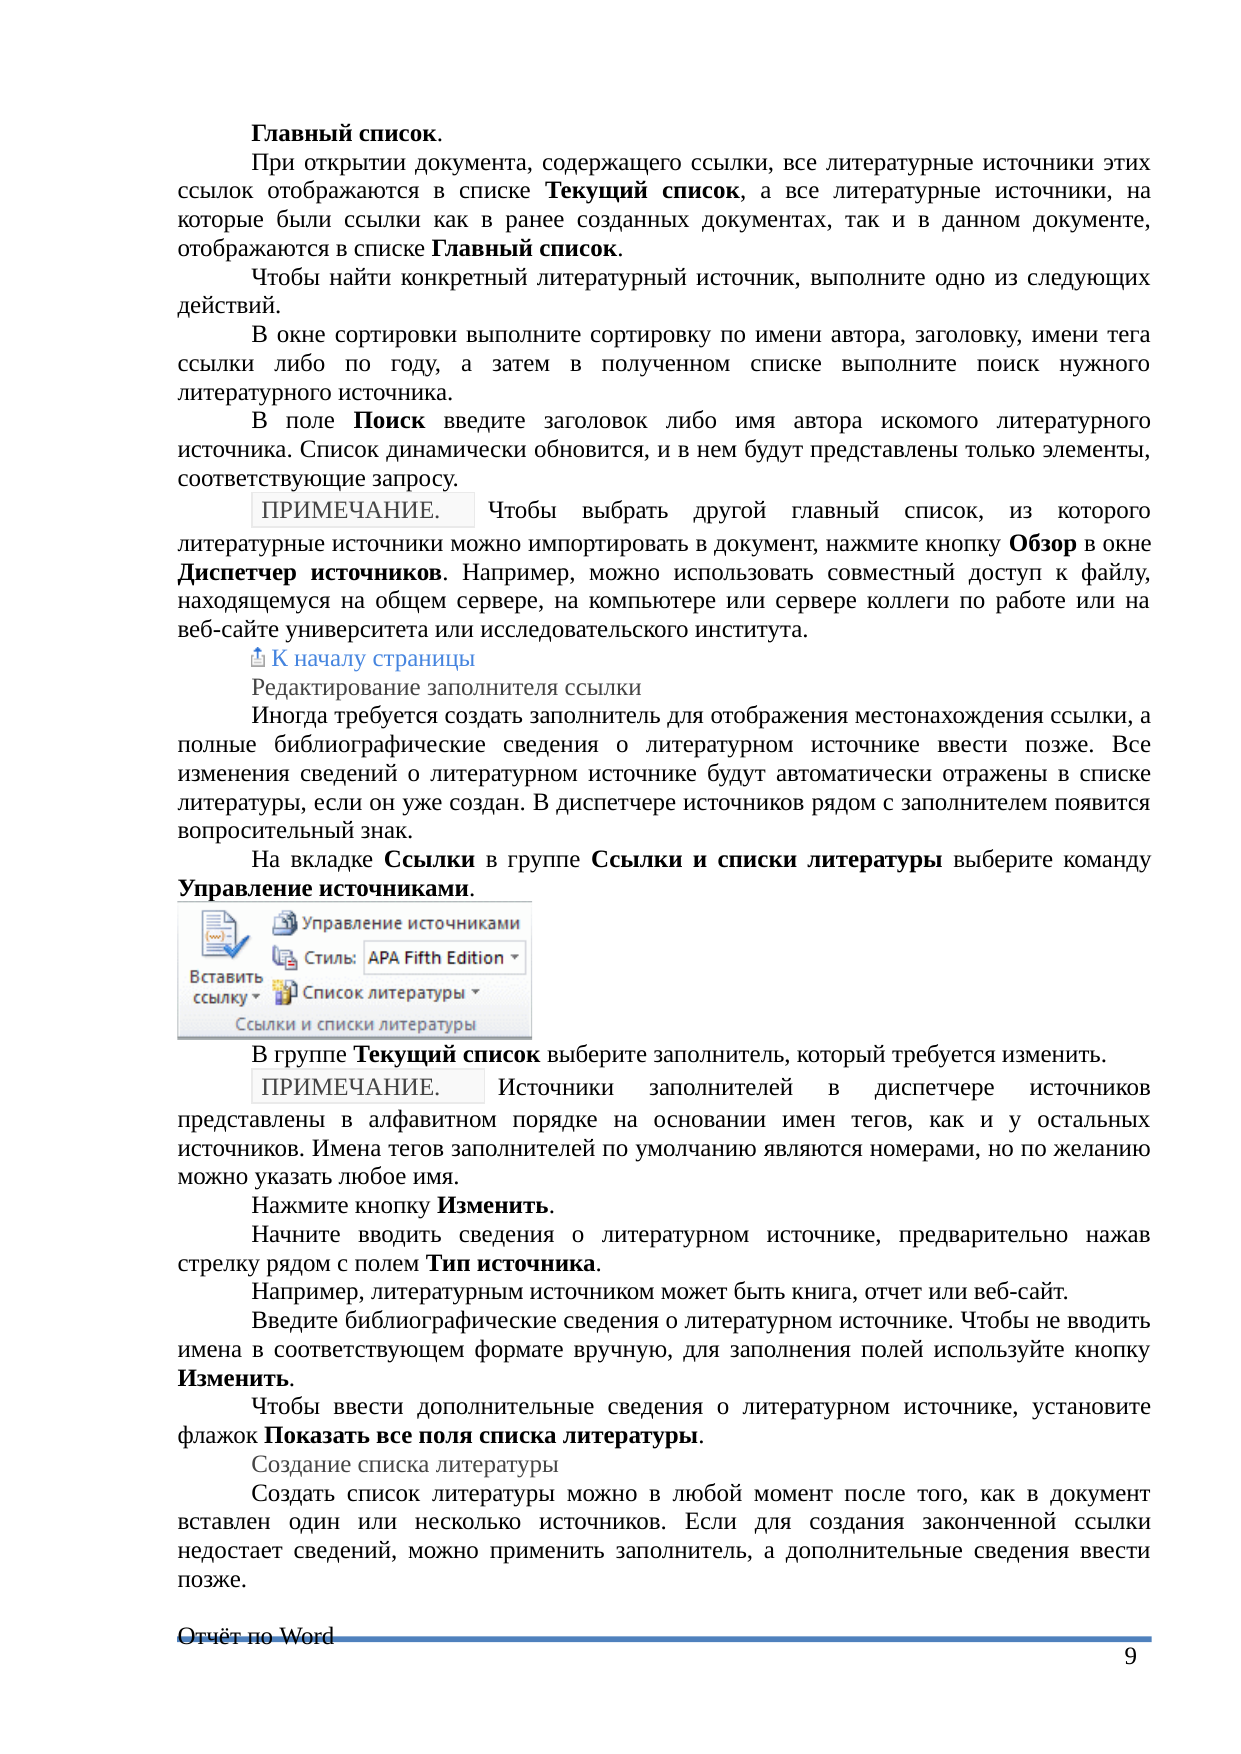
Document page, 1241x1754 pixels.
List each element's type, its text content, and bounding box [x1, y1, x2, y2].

text Главный список. [177, 118, 1152, 147]
text В окне сортировки выполните сортировку по имени автора, заголовку, имени тега ссылки либо по году, а затем в полученном списке выполните поиск нужного литературного источника. [177, 319, 1152, 406]
text Иногда требуется создать заполнитель для отображения местонахождения ссылки, а полные библиографические сведения о литературном источнике ввести позже. Все изменения сведений о литературном источнике будут автоматически отражены в списке литературы, если он уже создан. В диспетчере источников рядом с заполнителем появится вопросительный знак. [177, 700, 1152, 844]
text В группе Текущий список выберите заполнитель, который требуется изменить. [177, 1039, 1152, 1068]
text При открытии документа, содержащего ссылки, все литературные источники этих ссылок отображаются в списке Текущий список, а все литературные источники, на которые были ссылки как в ранее созданных документах, так и в данном документе, отображаются в списке Главный список. [177, 147, 1152, 262]
text Создать список литературы можно в любой момент после того, как в документ вставлен один или несколько источников. Если для создания законченной ссылки недостает сведений, можно применить заполнитель, а дополнительные сведения ввести позже. [177, 1478, 1152, 1593]
text Примечание. Чтобы выбрать другой главный список, из которого литературные источники можно импортировать в документ, нажмите кнопку Обзор в окне Диспетчер источников. Например, можно использовать совместный доступ к файлу, находящемуся на общем сервере, на компьютере или сервере коллеги по работе или на веб-сайте университета или исследовательского института. [177, 492, 1152, 643]
text Например, литературным источником может быть книга, отчет или веб-сайт. [177, 1276, 1152, 1305]
text Примечание. Источники заполнителей в диспетчере источников представлены в алфавитном порядке на основании имен тегов, как и у остальных источников. Имена тегов заполнителей по умолчанию являются номерами, но по желанию можно указать любое имя. [177, 1068, 1152, 1190]
text В поле Поиск введите заголовок либо имя автора искомого литературного источника. Список динамически обновится, и в нем будут представлены только элементы, соответствующие запросу. [177, 406, 1152, 492]
text Нажмите кнопку Изменить. [177, 1190, 1152, 1219]
picture [251, 647, 265, 667]
text Введите библиографические сведения о литературном источнике. Чтобы не вводить имена в соответствующем формате вручную, для заполнения полей используйте кнопку Изменить. [177, 1305, 1152, 1391]
text Начните вводить сведения о литературном источнике, предварительно нажав стрелку рядом с полем Тип источника. [177, 1219, 1152, 1276]
text Чтобы ввести дополнительные сведения о литературном источнике, установите флажок Показать все поля списка литературы. [177, 1391, 1152, 1449]
text К началу страницы [177, 643, 1152, 672]
text Чтобы найти конкретный литературный источник, выполните одно из следующих действий. [177, 262, 1152, 319]
text Редактирование заполнителя ссылки [177, 672, 1152, 700]
text Создание списка литературы [177, 1449, 1152, 1478]
text На вкладке Ссылки в группе Ссылки и списки литературы выберите команду Управление источниками. [177, 844, 1152, 902]
picture [177, 901, 533, 1040]
